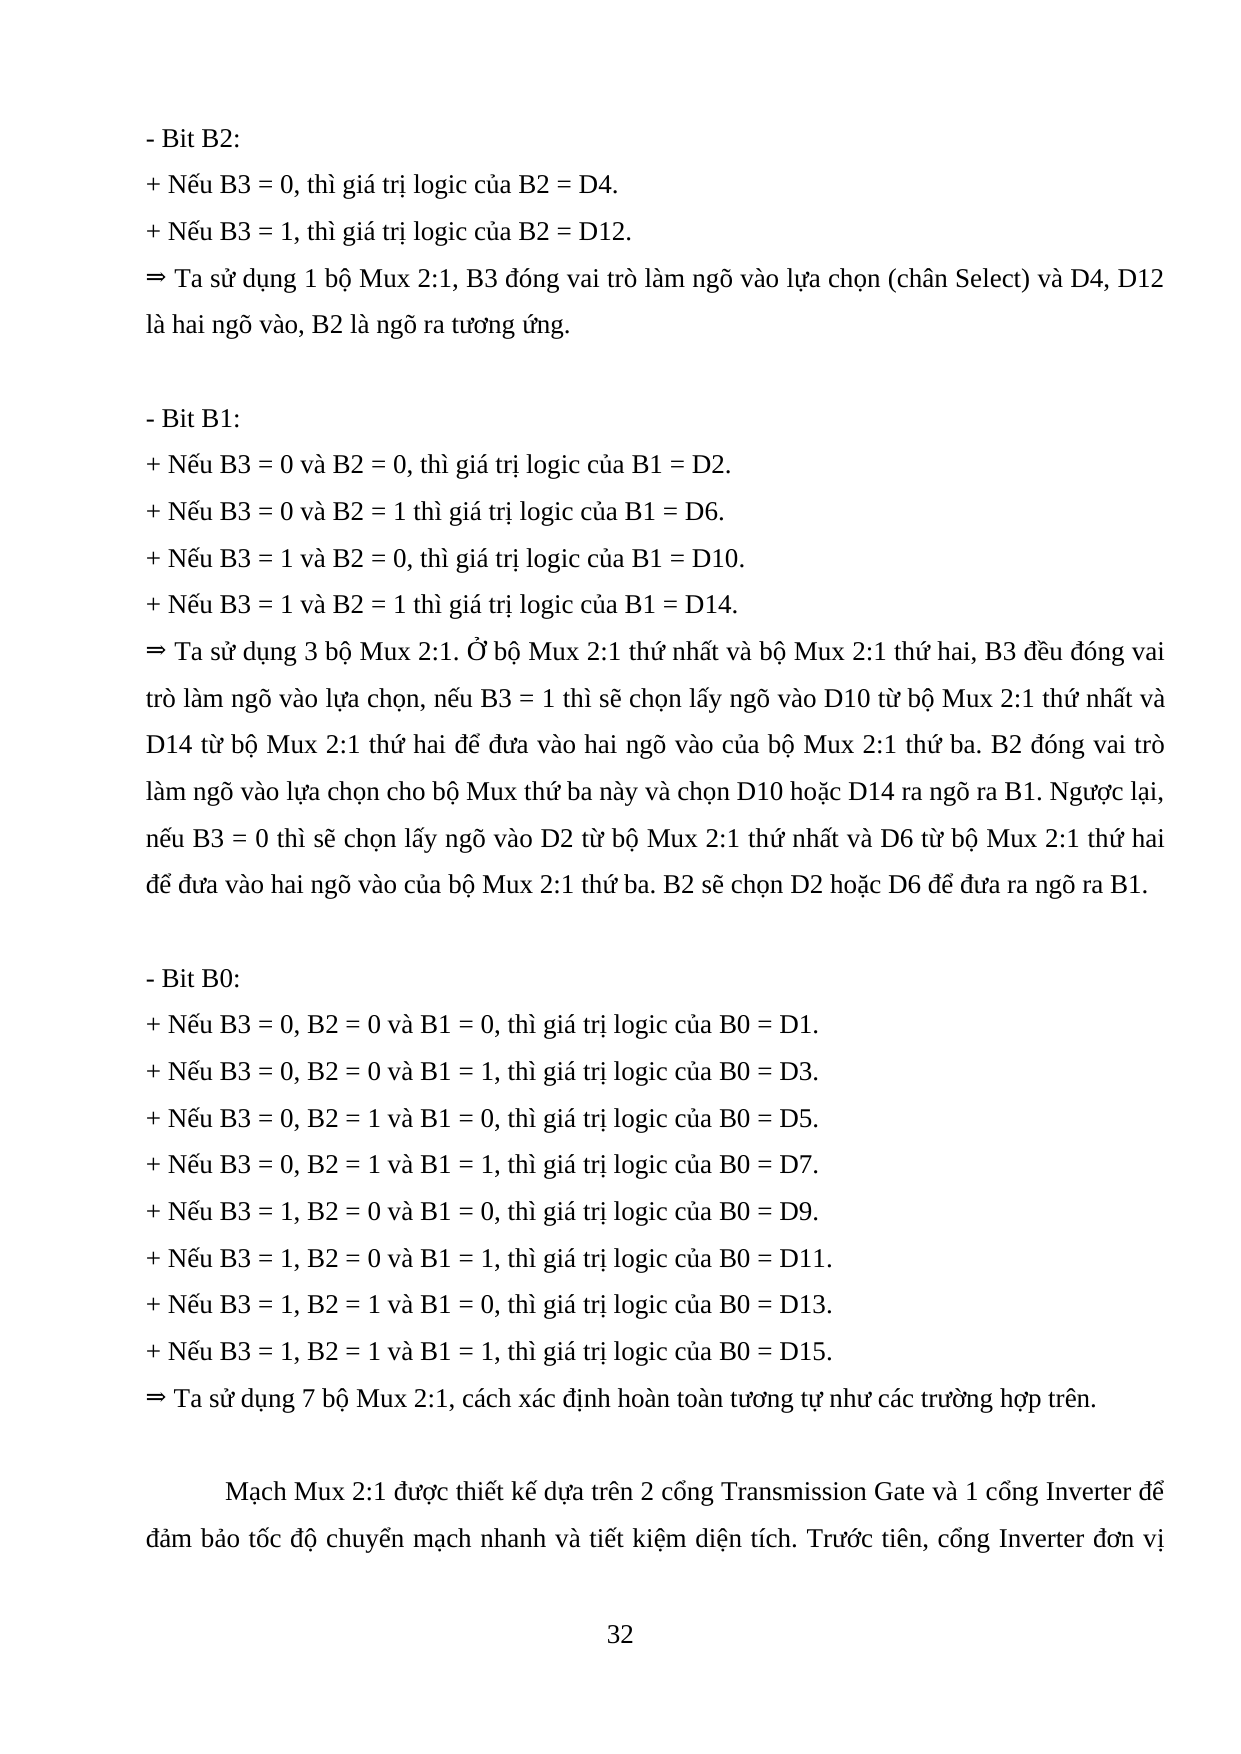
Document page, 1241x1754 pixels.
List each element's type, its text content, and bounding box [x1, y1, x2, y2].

text + Nếu B3 = 1 và B2 = 1 thì giá trị logic của B1 = D14. [146, 588, 1165, 619]
text + Nếu B3 = 0, B2 = 1 và B1 = 0, thì giá trị logic của B0 = D5. [146, 1102, 1165, 1133]
text + Nếu B3 = 0, B2 = 0 và B1 = 0, thì giá trị logic của B0 = D1. [146, 1008, 1165, 1039]
text + Nếu B3 = 1, B2 = 0 và B1 = 0, thì giá trị logic của B0 = D9. [146, 1195, 1165, 1226]
text Ta sử dụng 1 bộ Mux 2:1, B3 đóng vai trò làm ngõ vào lựa chọn (chân Select) và D4, D12 là hai ngõ vào, B2 là ngõ ra tương ứng. [146, 262, 1165, 339]
text - Bit B2: [146, 122, 1165, 153]
text + Nếu B3 = 1, B2 = 1 và B1 = 0, thì giá trị logic của B0 = D13. [146, 1288, 1165, 1319]
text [146, 1475, 1165, 1553]
text + Nếu B3 = 1, thì giá trị logic của B2 = D12. [146, 215, 1165, 246]
text + Nếu B3 = 0 và B2 = 1 thì giá trị logic của B1 = D6. [146, 495, 1165, 526]
text + Nếu B3 = 0, B2 = 1 và B1 = 1, thì giá trị logic của B0 = D7. [146, 1148, 1165, 1179]
text + Nếu B3 = 1, B2 = 0 và B1 = 1, thì giá trị logic của B0 = D11. [146, 1242, 1165, 1273]
text + Nếu B3 = 0, thì giá trị logic của B2 = D4. [146, 168, 1165, 199]
text + Nếu B3 = 1, B2 = 1 và B1 = 1, thì giá trị logic của B0 = D15. [146, 1335, 1165, 1366]
text Ta sử dụng 3 bộ Mux 2:1. Ở bộ Mux 2:1 thứ nhất và bộ Mux 2:1 thứ hai, B3 đều đóng vai trò làm ngõ vào lựa chọn, nếu B3 = 1 thì sẽ chọn lấy ngõ vào D10 từ bộ Mux 2:1 thứ nhất và D14 từ bộ Mux 2:1 thứ hai để đưa vào hai ngõ vào của bộ Mux 2:1 thứ ba. B2 đóng vai trò làm ngõ vào lựa chọn cho bộ Mux thứ ba này và chọn D10 hoặc D14 ra ngõ ra B1. Ngược lại, nếu B3 = 0 thì sẽ chọn lấy ngõ vào D2 từ bộ Mux 2:1 thứ nhất và D6 từ bộ Mux 2:1 thứ hai để đưa vào hai ngõ vào của bộ Mux 2:1 thứ ba. B2 sẽ chọn D2 hoặc D6 để đưa ra ngõ ra B1. [146, 635, 1165, 899]
text - Bit B1: [146, 402, 1165, 433]
text + Nếu B3 = 0, B2 = 0 và B1 = 1, thì giá trị logic của B0 = D3. [146, 1055, 1165, 1086]
text + Nếu B3 = 0 và B2 = 0, thì giá trị logic của B1 = D2. [146, 448, 1165, 479]
text Ta sử dụng 7 bộ Mux 2:1, cách xác định hoàn toàn tương tự như các trường hợp trên. [146, 1382, 1165, 1413]
text + Nếu B3 = 1 và B2 = 0, thì giá trị logic của B1 = D10. [146, 542, 1165, 573]
text - Bit B0: [146, 962, 1165, 993]
